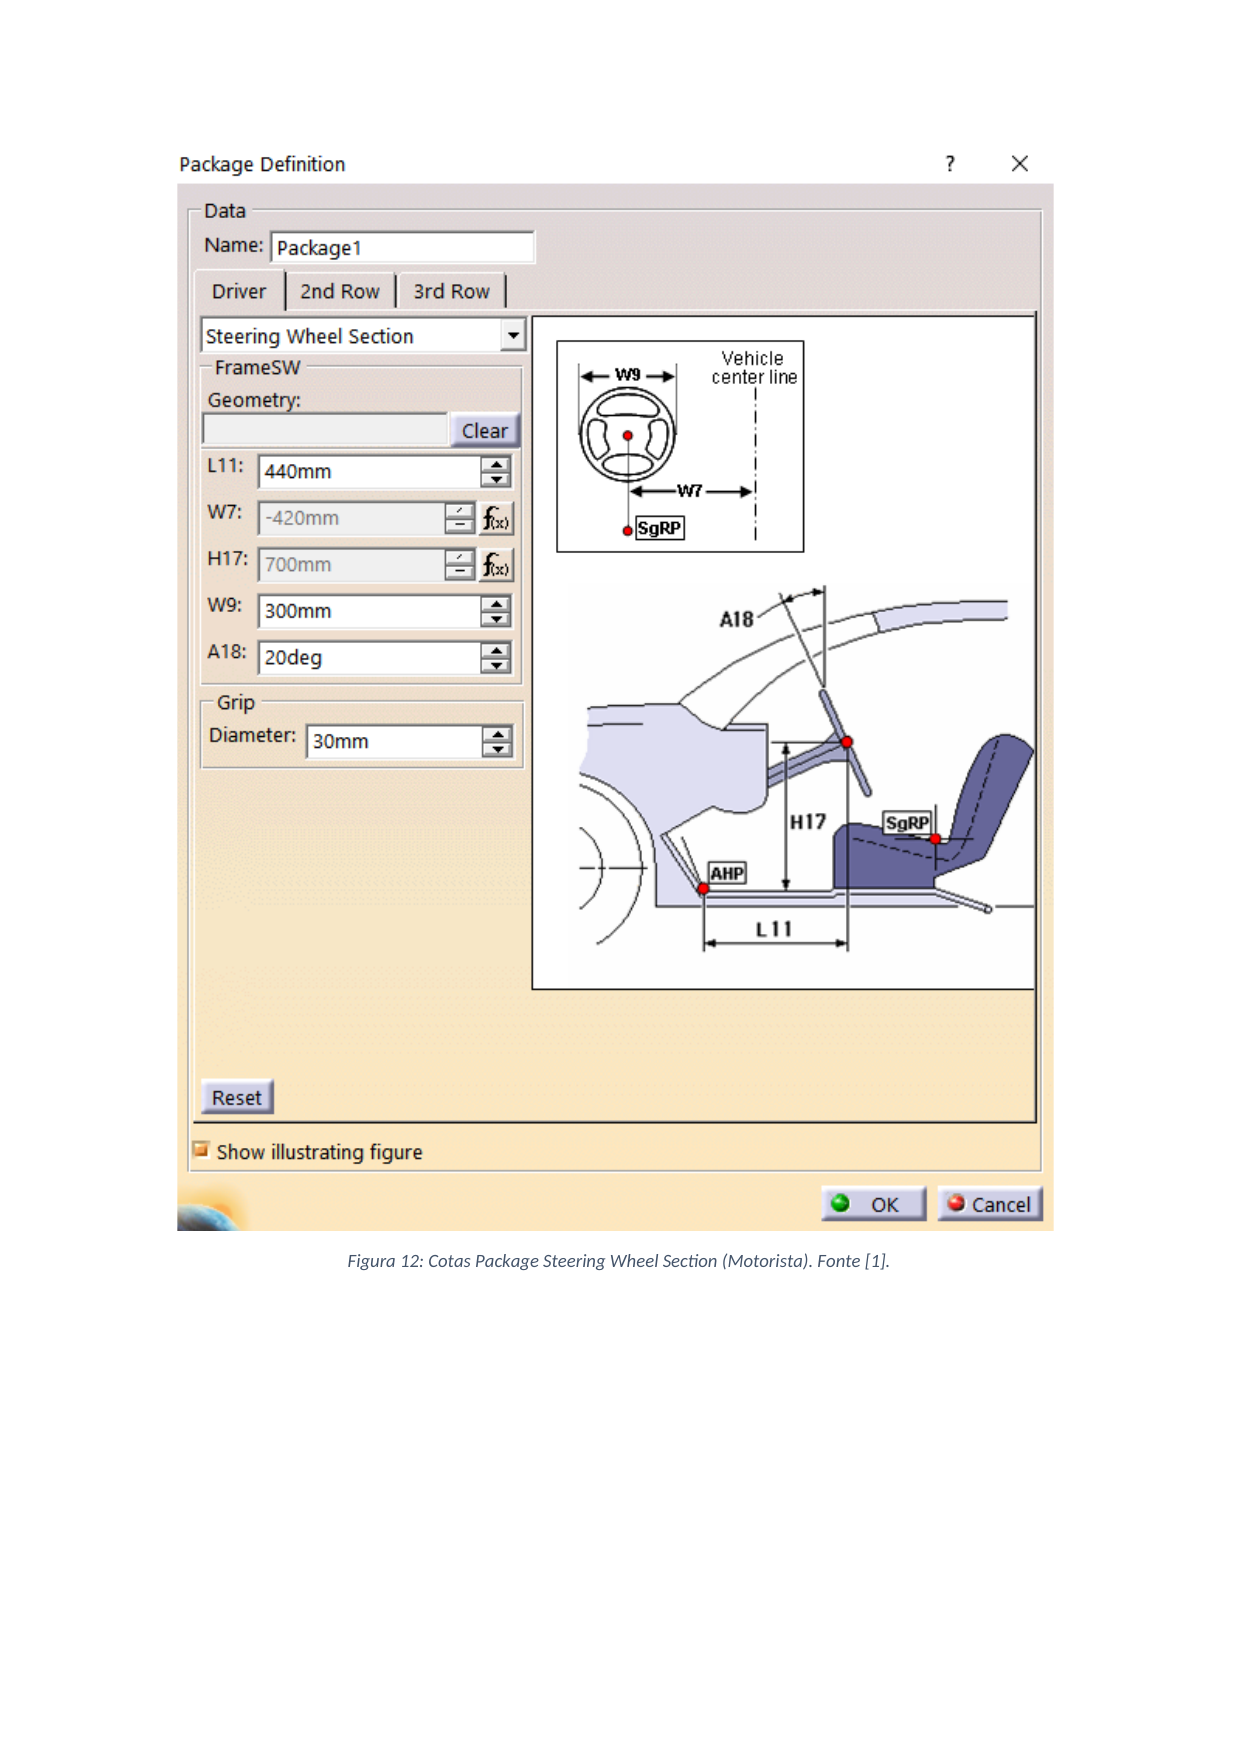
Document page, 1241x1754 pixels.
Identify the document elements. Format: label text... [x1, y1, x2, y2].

picture [177, 147, 1054, 1231]
text Figura 12: Cotas Package Steering Wheel Section (Motorista). Fonte [1]. [177, 1249, 1063, 1272]
